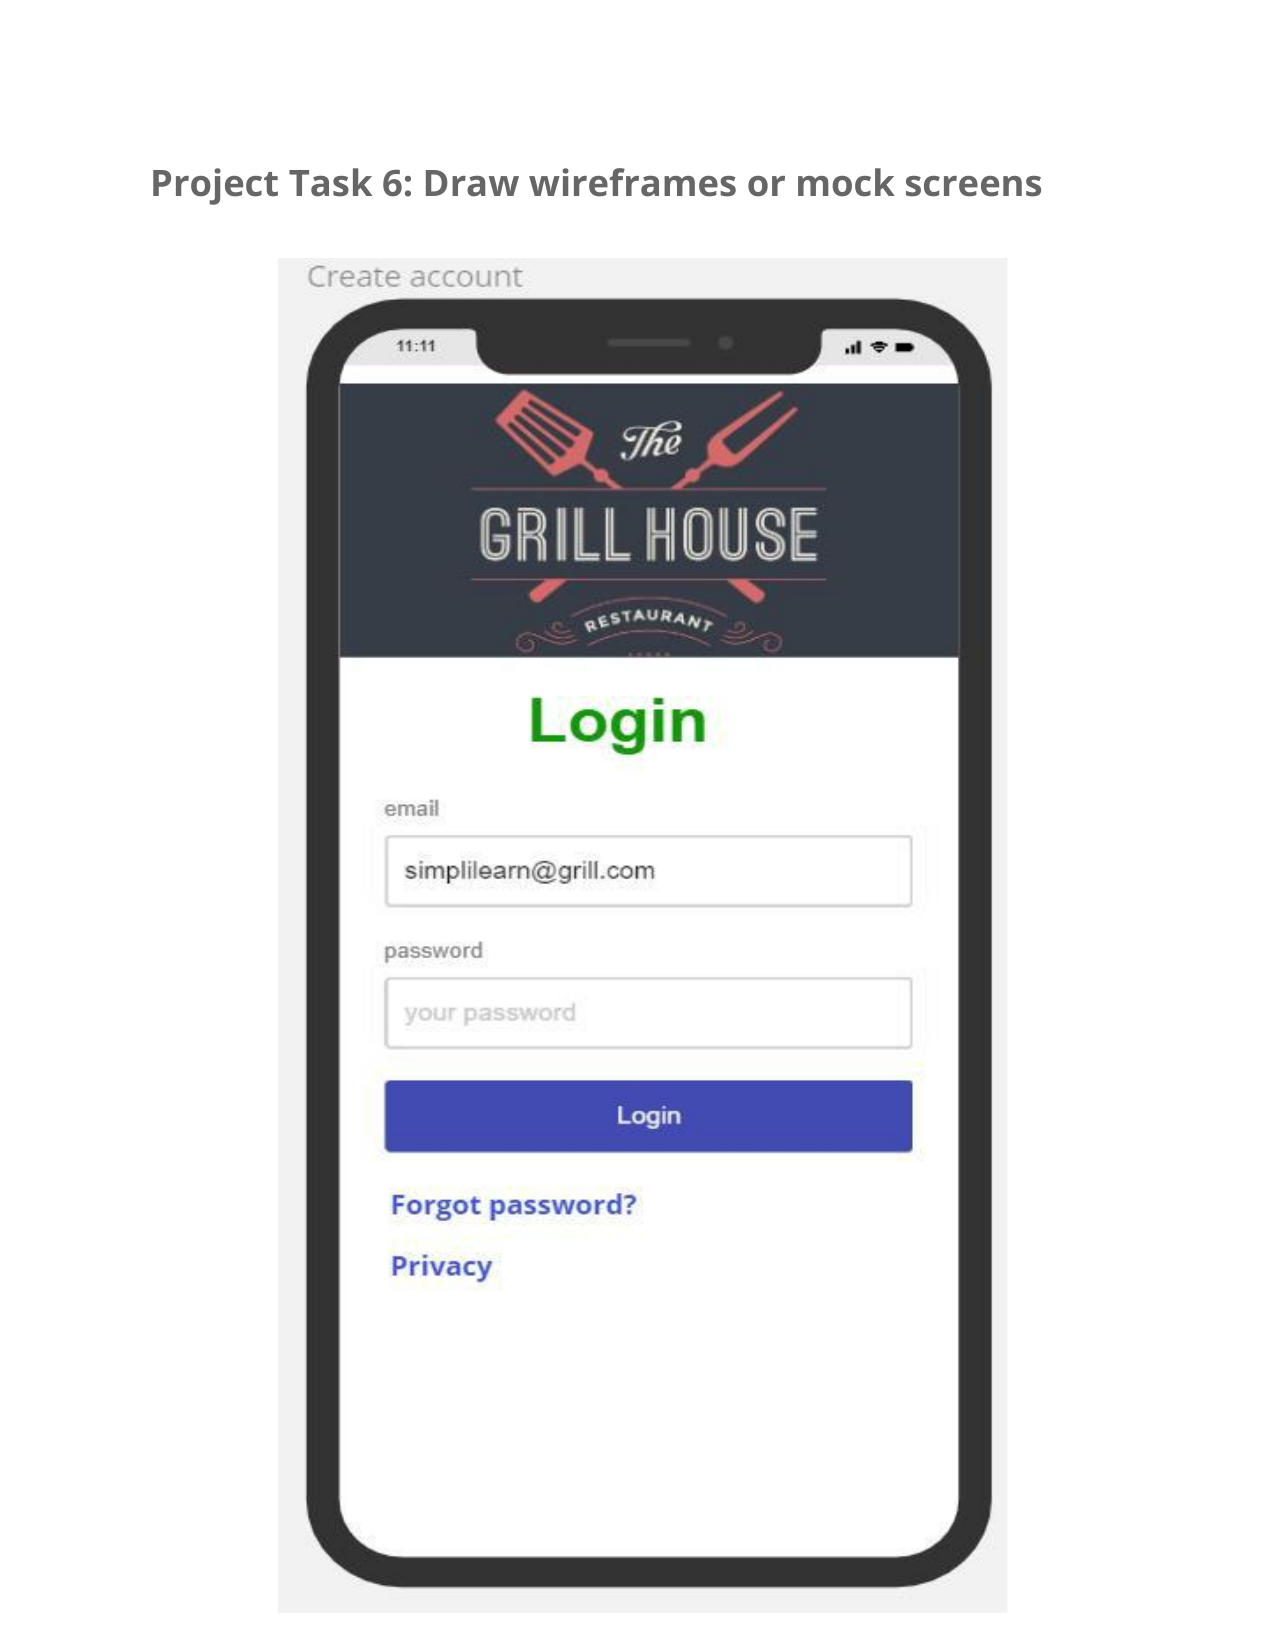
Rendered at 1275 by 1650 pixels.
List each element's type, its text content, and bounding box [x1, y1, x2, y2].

picture [277, 258, 1008, 1613]
text Project Task 6: Draw wireframes or mock screens [150, 158, 1125, 207]
